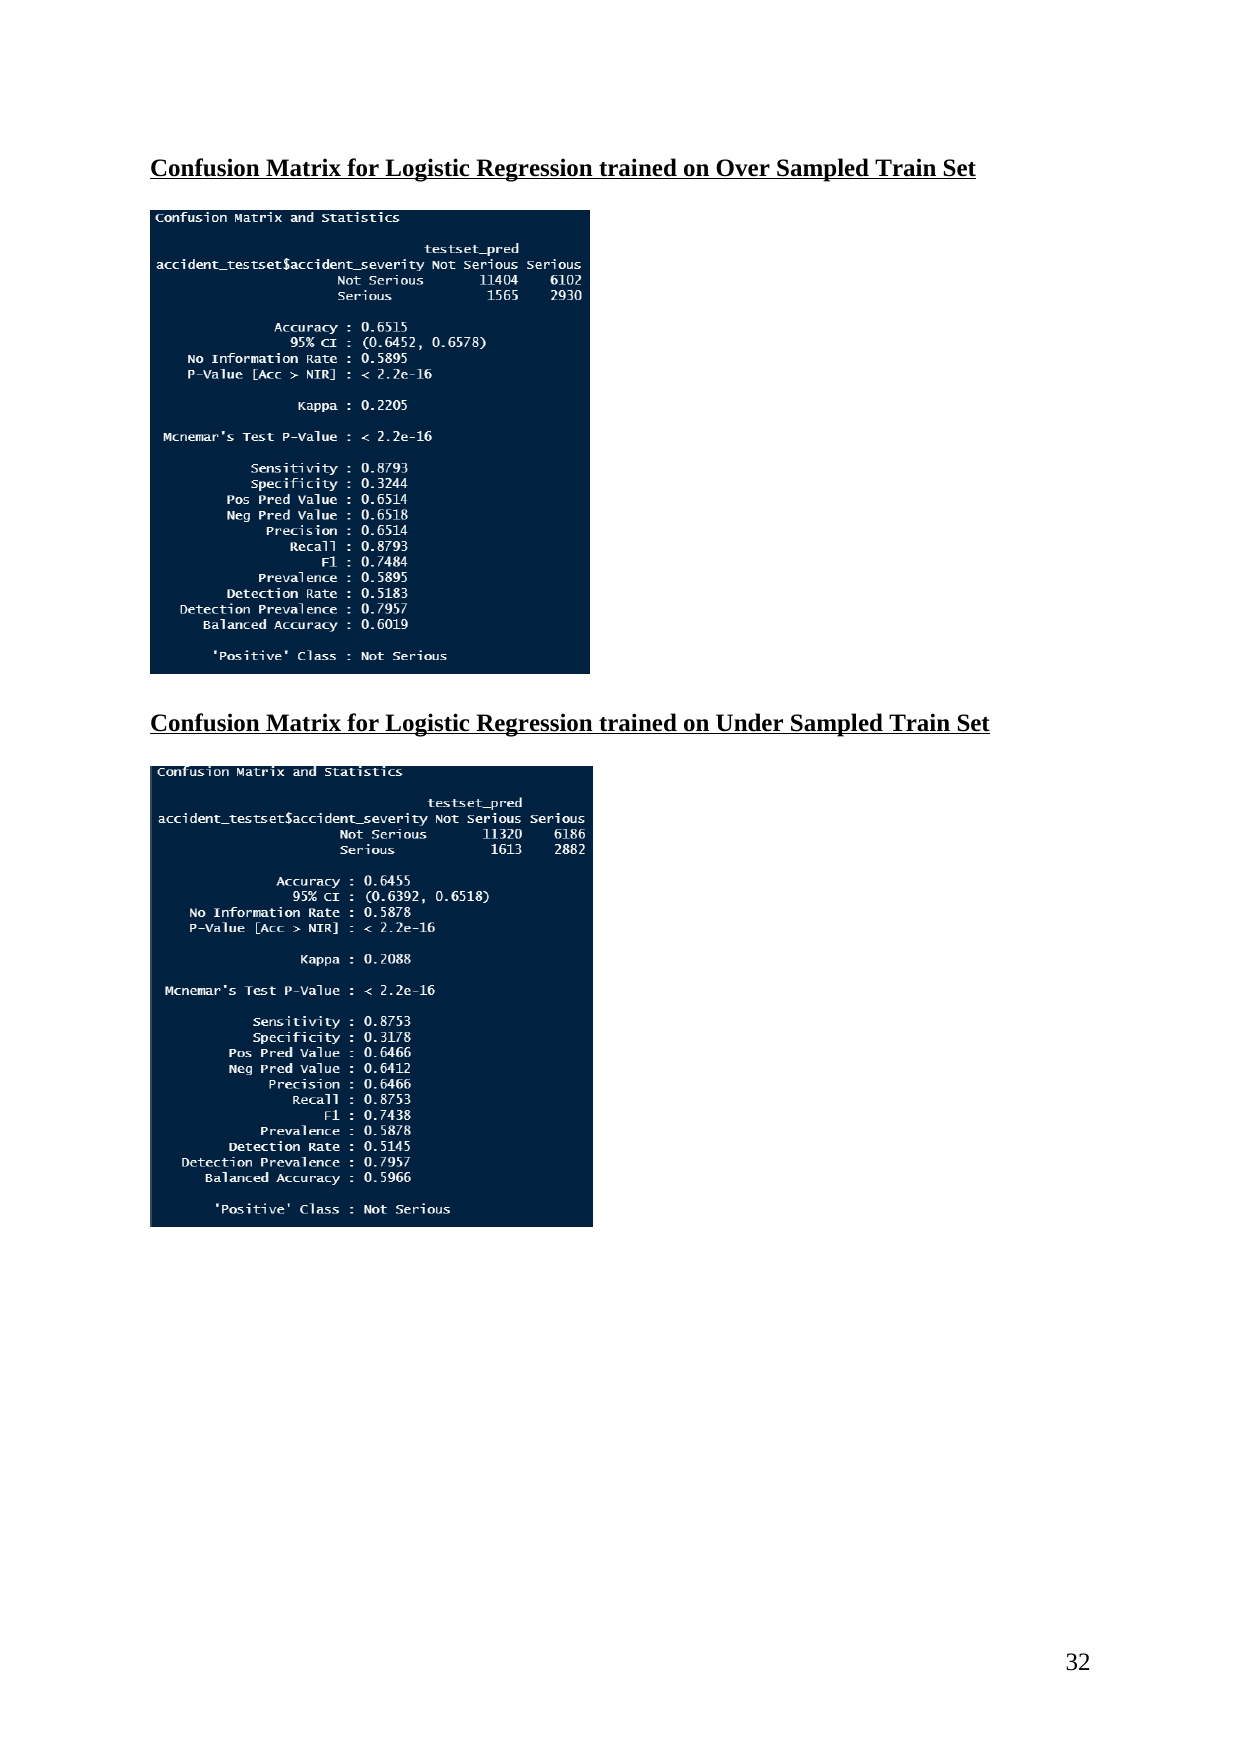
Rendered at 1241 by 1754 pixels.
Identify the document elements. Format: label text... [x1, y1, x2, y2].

picture [150, 766, 593, 1227]
text Confusion Matrix for Logistic Regression trained on Over Sampled Train Set [150, 153, 1090, 181]
text Confusion Matrix for Logistic Regression trained on Under Sampled Train Set [150, 708, 1090, 737]
picture [150, 210, 590, 674]
